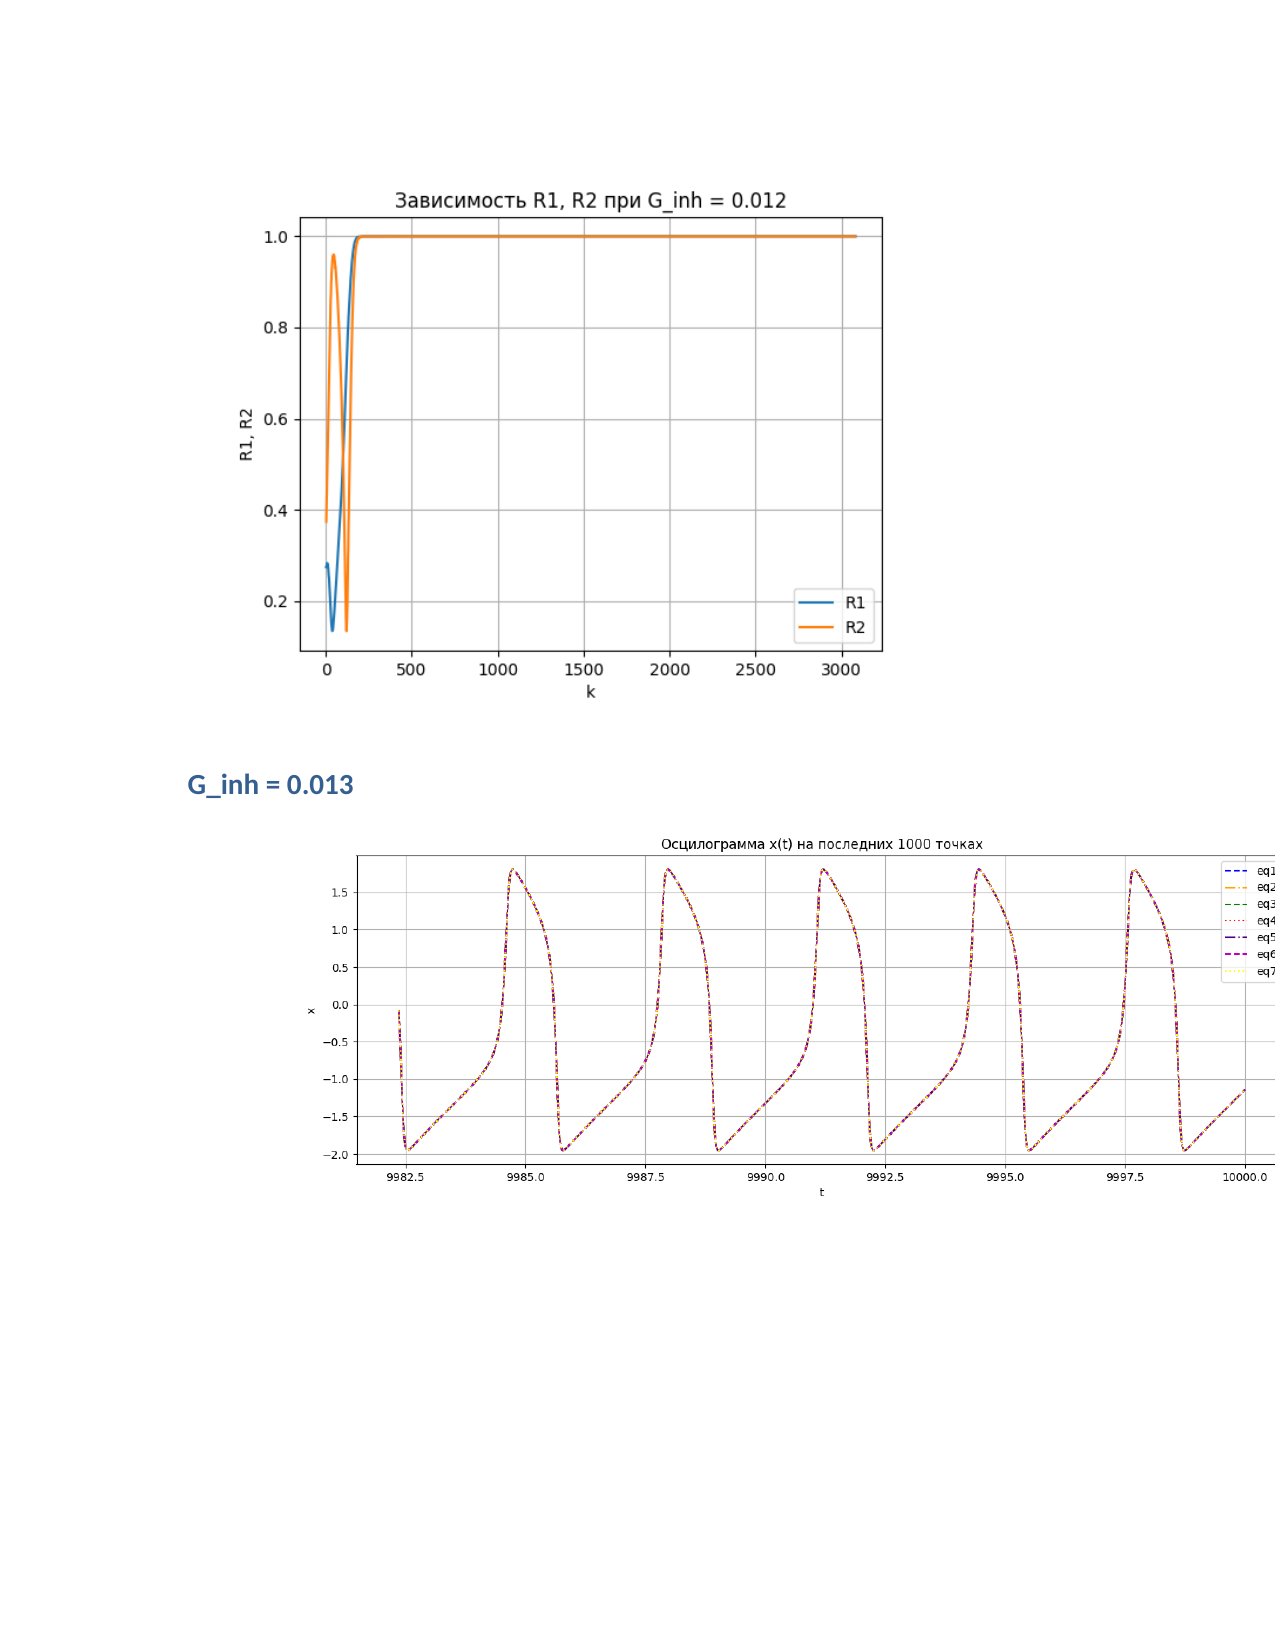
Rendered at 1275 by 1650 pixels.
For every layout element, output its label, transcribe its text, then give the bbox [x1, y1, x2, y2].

picture [206, 807, 1275, 1208]
picture [206, 150, 957, 713]
subtitle G_inh = 0.013 [187, 766, 1087, 802]
